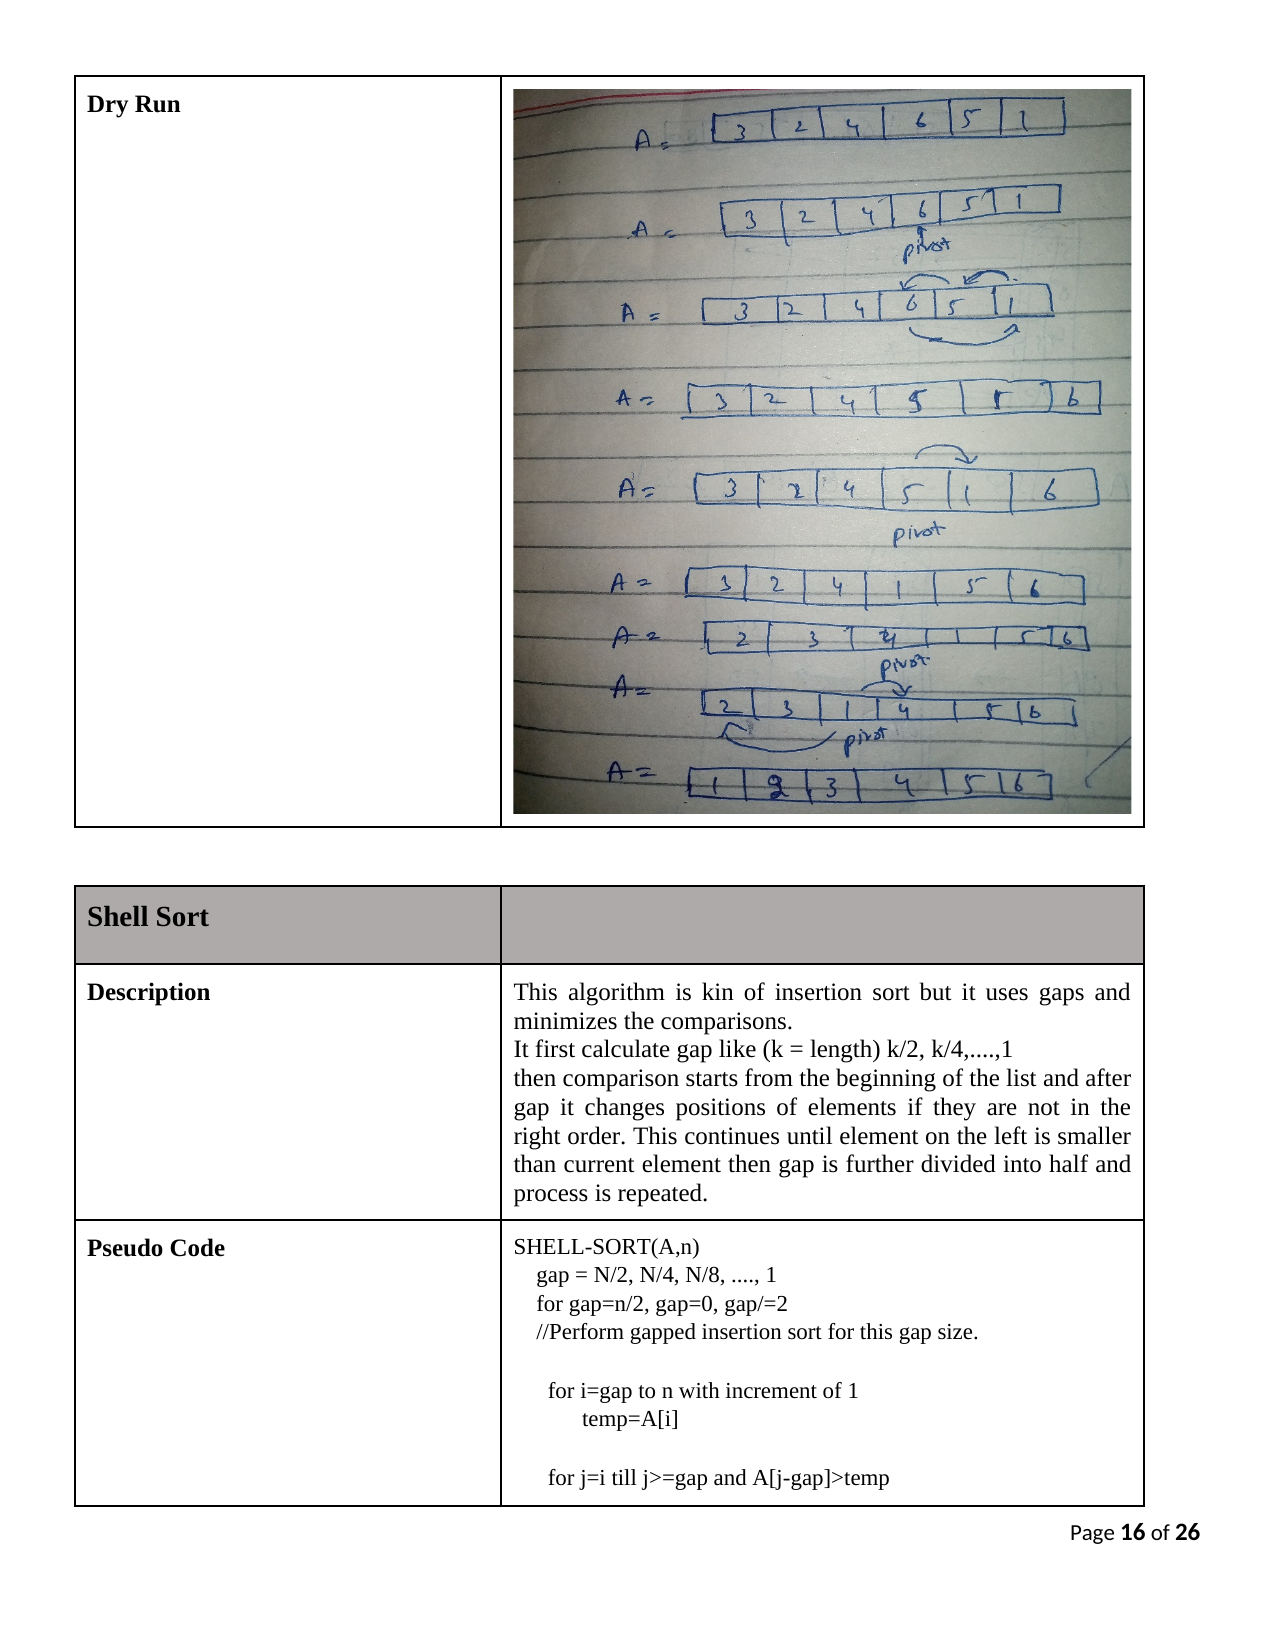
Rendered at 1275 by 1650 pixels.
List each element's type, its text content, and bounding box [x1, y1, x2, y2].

picture [513, 89, 1132, 814]
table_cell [502, 1221, 1143, 1504]
table_cell [502, 77, 1143, 826]
table_cell This algorithm is kin of insertion sort but it uses gaps and minimizes the comparisons. It first calculate gap like (k = length) k/2, k/4,....,1 then comparison starts from the beginning of the list and after gap it changes positions of elements if they are not in the right order. This continues until element on the left is smaller than current element then gap is further divided into half and process is repeated. [502, 965, 1143, 1219]
table_cell Pseudo Code [76, 1221, 500, 1504]
table_header Shell Sort [76, 887, 500, 963]
table_cell Dry Run [76, 77, 500, 826]
table_header [502, 887, 1143, 963]
table_cell Description [76, 965, 500, 1219]
